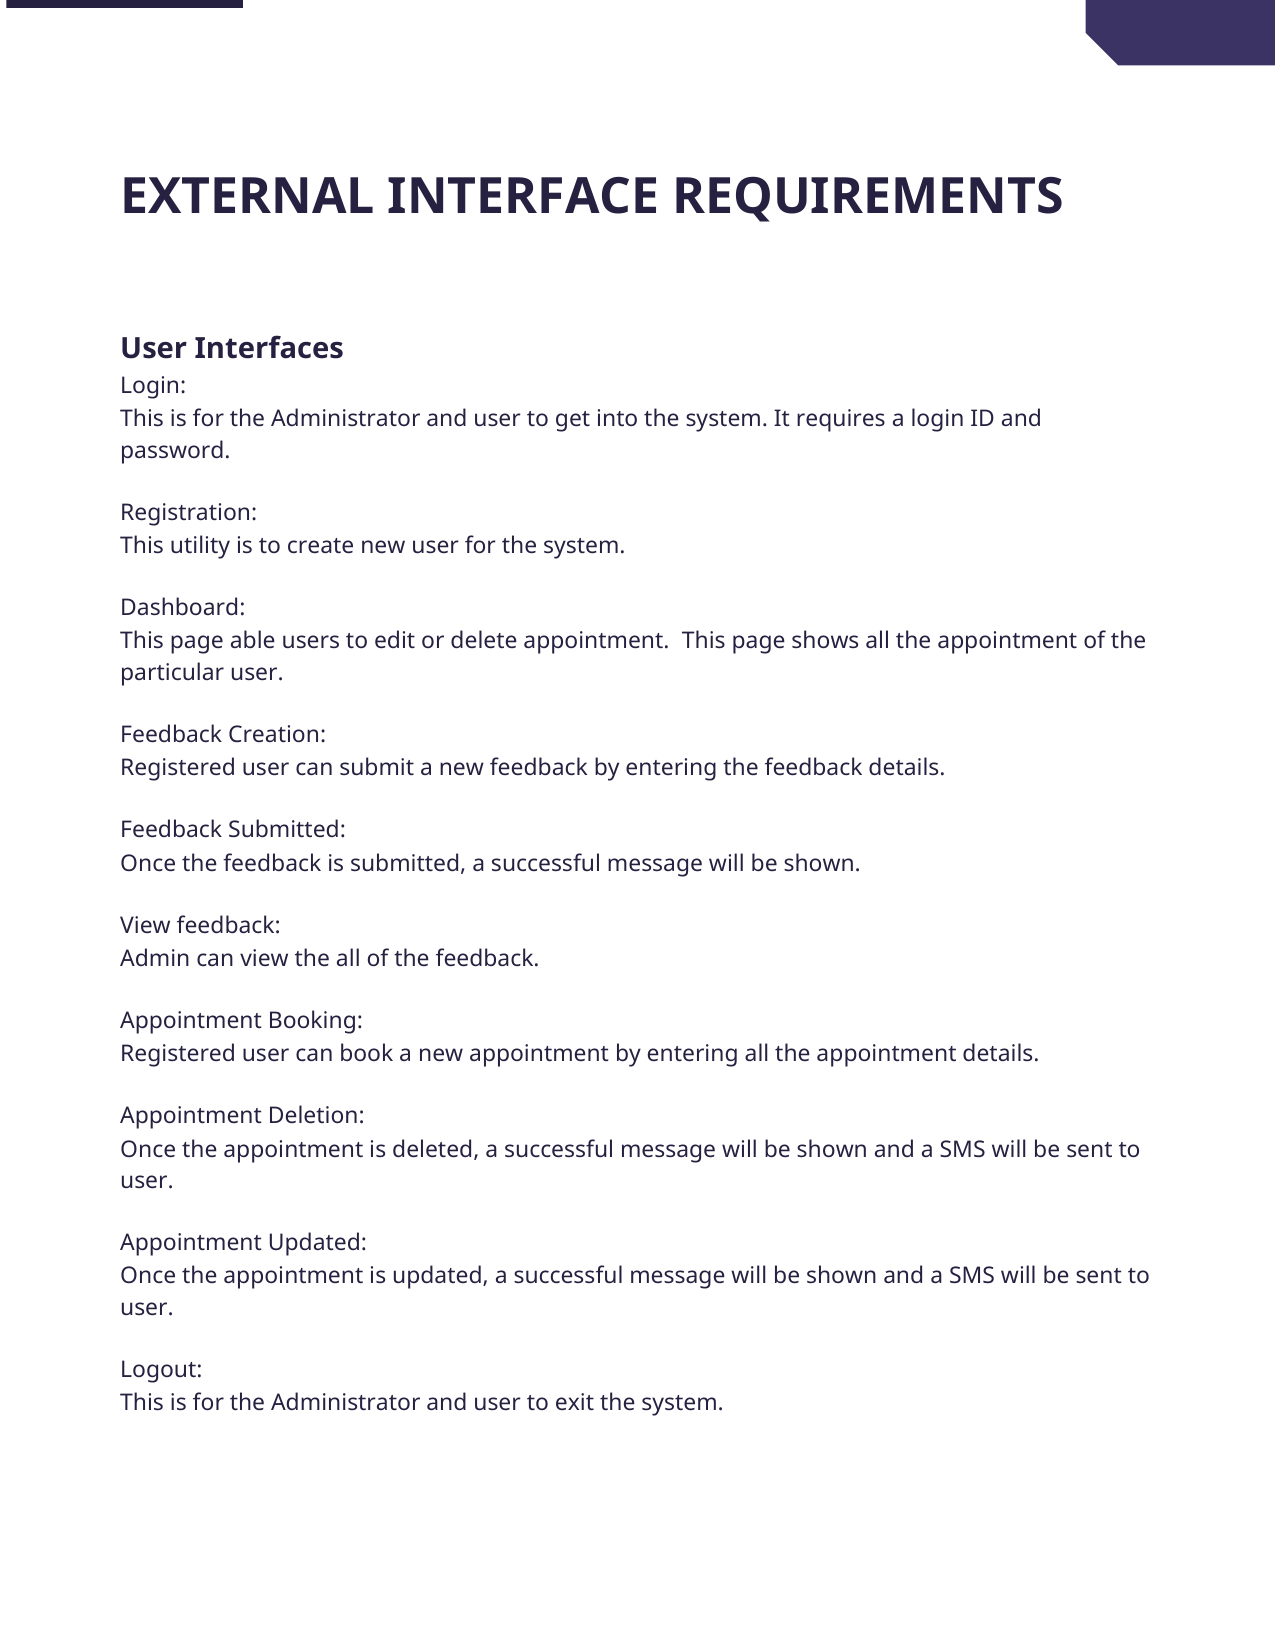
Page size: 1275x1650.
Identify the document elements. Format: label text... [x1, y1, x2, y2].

text This is for the Administrator and user to exit the system. [120, 1386, 1155, 1417]
text Appointment Booking: [120, 1004, 1155, 1035]
text This page able users to edit or delete appointment. This page shows all the appointment of the particular user. [120, 624, 1155, 687]
text Dashboard: [120, 591, 1155, 622]
text Appointment Deletion: [120, 1099, 1155, 1131]
text View feedback: [120, 908, 1155, 940]
text Appointment Updated: [120, 1226, 1155, 1257]
text Once the feedback is submitted, a successful message will be shown. [120, 846, 1155, 878]
text Login: [120, 369, 1155, 400]
text This utility is to create new user for the system. [120, 529, 1155, 560]
text Once the appointment is updated, a successful message will be shown and a SMS will be sent to user. [120, 1259, 1155, 1322]
text Registered user can submit a new feedback by entering the feedback details. [120, 751, 1155, 782]
subtitle External Interface Requirements [120, 160, 1155, 228]
text Feedback Creation: [120, 718, 1155, 749]
text Registration: [120, 496, 1155, 527]
subtitle User Interfaces [120, 327, 1155, 367]
text Admin can view the all of the feedback. [120, 942, 1155, 973]
text Registered user can book a new appointment by entering all the appointment details. [120, 1037, 1155, 1068]
text Once the appointment is deleted, a successful message will be shown and a SMS will be sent to user. [120, 1133, 1155, 1195]
text Feedback Submitted: [120, 813, 1155, 844]
text Logout: [120, 1353, 1155, 1384]
text This is for the Administrator and user to get into the system. It requires a login ID and password. [120, 402, 1155, 465]
